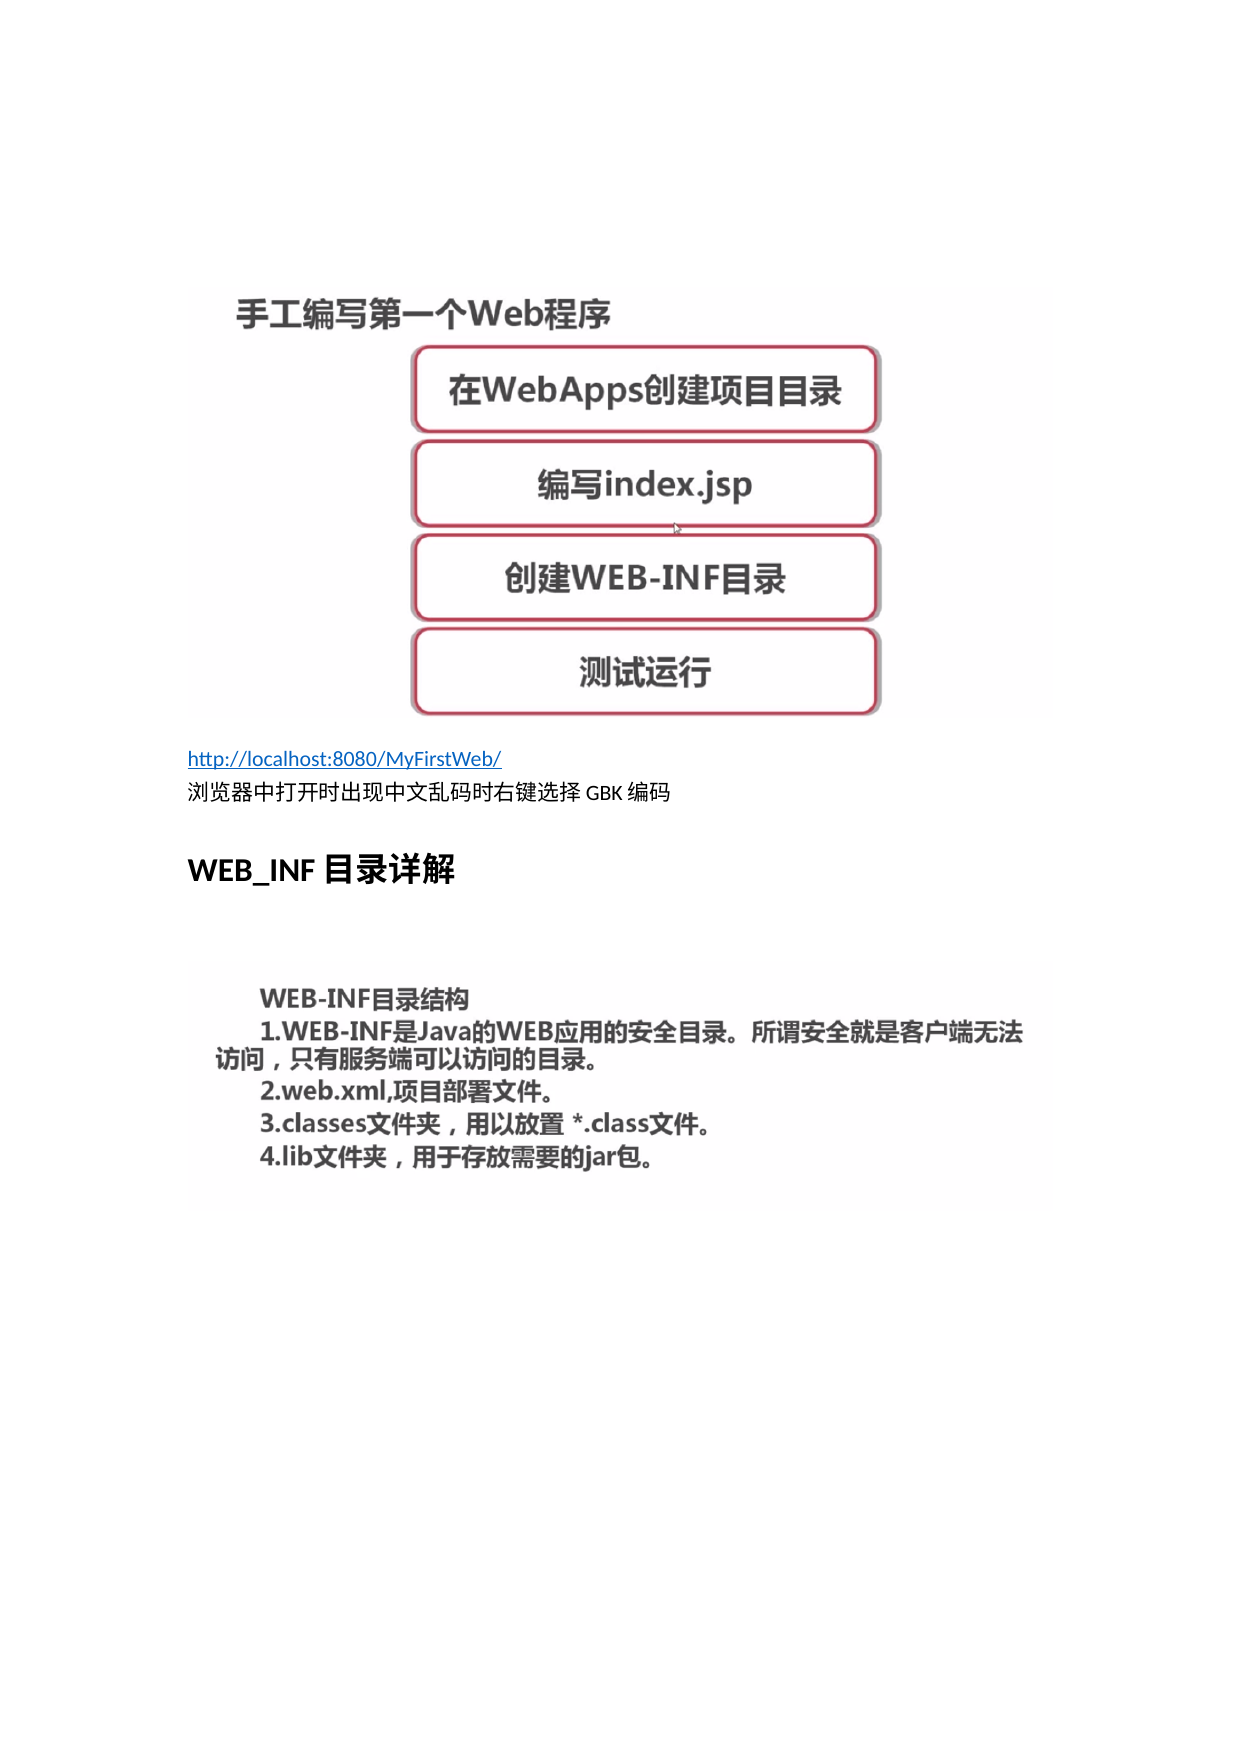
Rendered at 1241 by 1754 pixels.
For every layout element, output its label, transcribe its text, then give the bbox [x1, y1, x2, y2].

subtitle WEB_INF目录详解 [187, 834, 1053, 899]
text 浏览器中打开时出现中文乱码时右键选择GBK编码 [187, 775, 1053, 807]
picture [187, 287, 1053, 718]
text http://localhost:8080/MyFirstWeb/ [187, 742, 1053, 775]
picture [187, 961, 1053, 1211]
